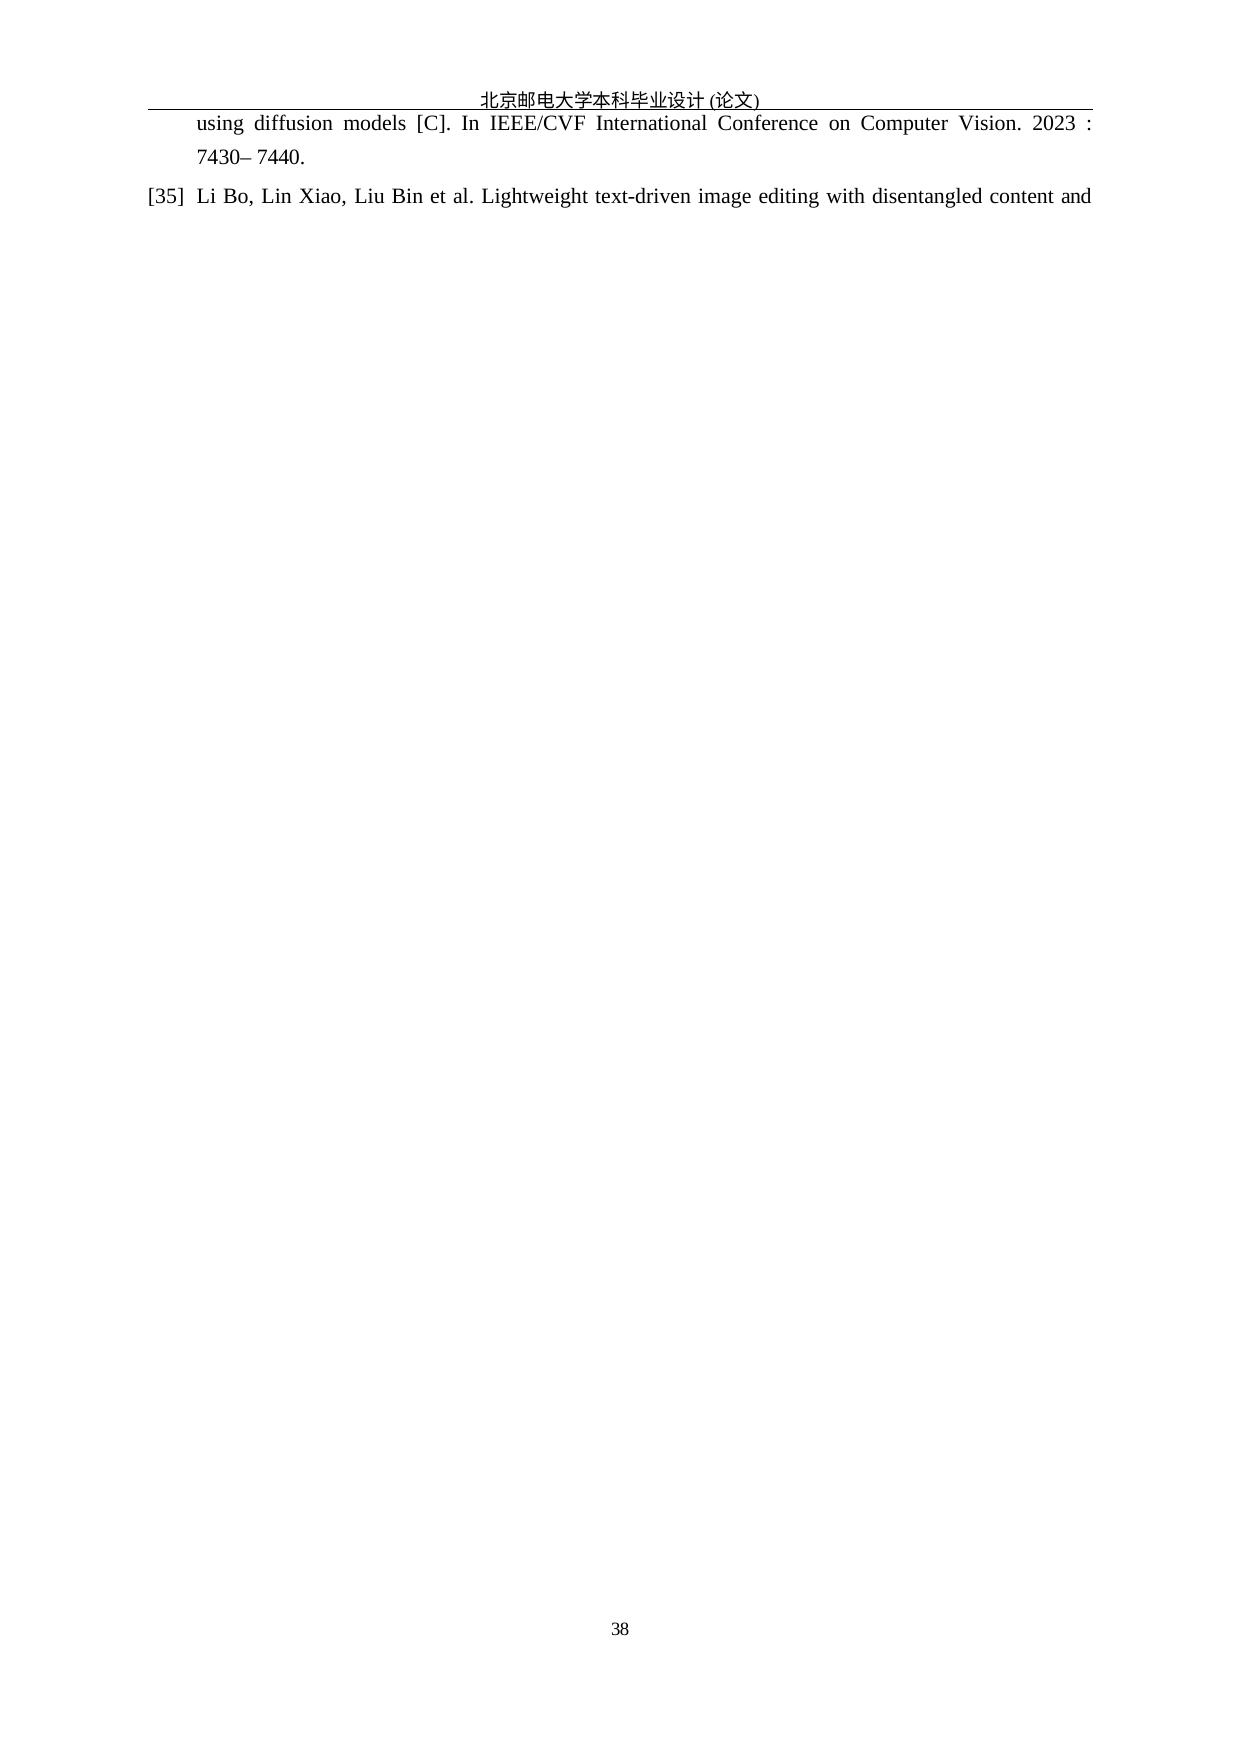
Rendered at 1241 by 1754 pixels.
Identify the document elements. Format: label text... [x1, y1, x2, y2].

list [147, 110, 1093, 169]
list Li Bo, Lin Xiao, Liu Bin et al. Lightweight text-driven image editing with disentangled content and [148, 183, 1194, 208]
